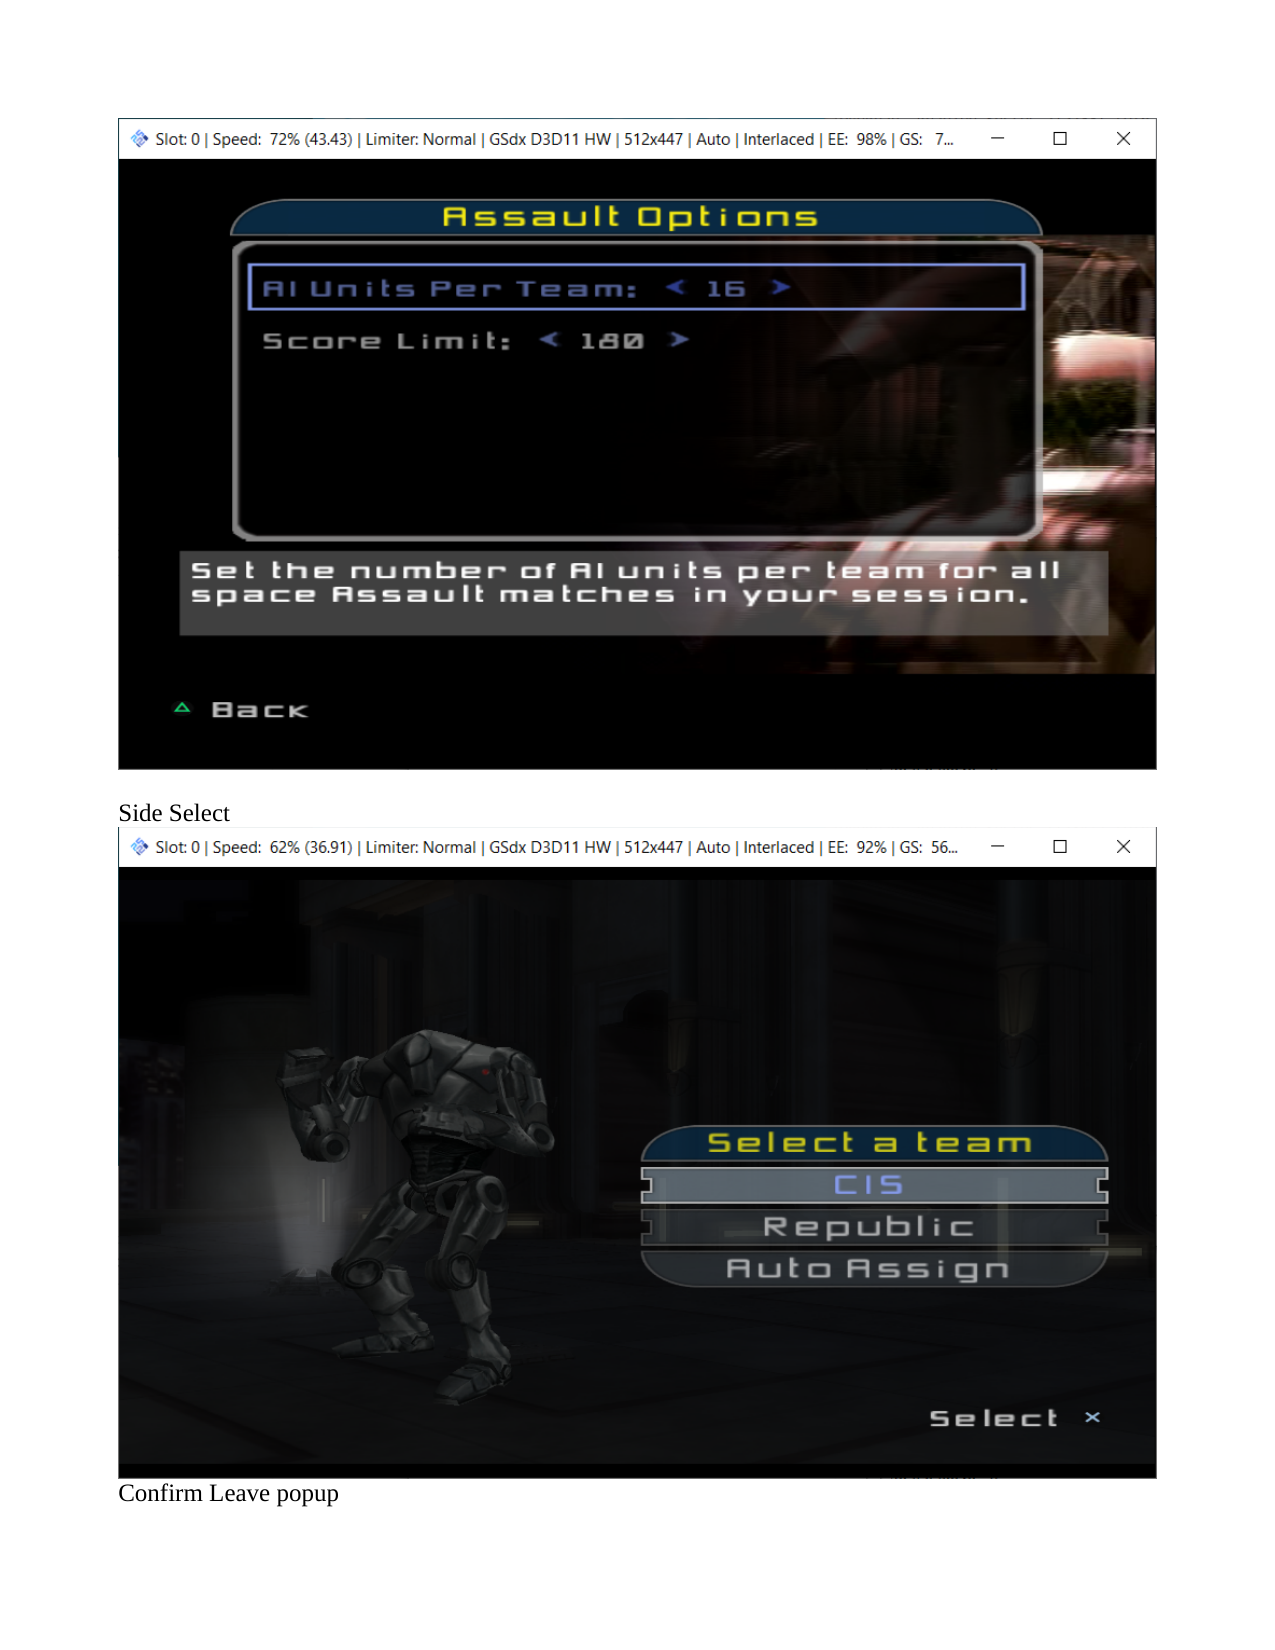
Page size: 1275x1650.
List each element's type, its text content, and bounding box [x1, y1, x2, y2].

picture [118, 827, 1157, 1479]
picture [118, 118, 1157, 770]
text Side Select [118, 798, 1157, 827]
text Confirm Leave popup [118, 1479, 1157, 1507]
